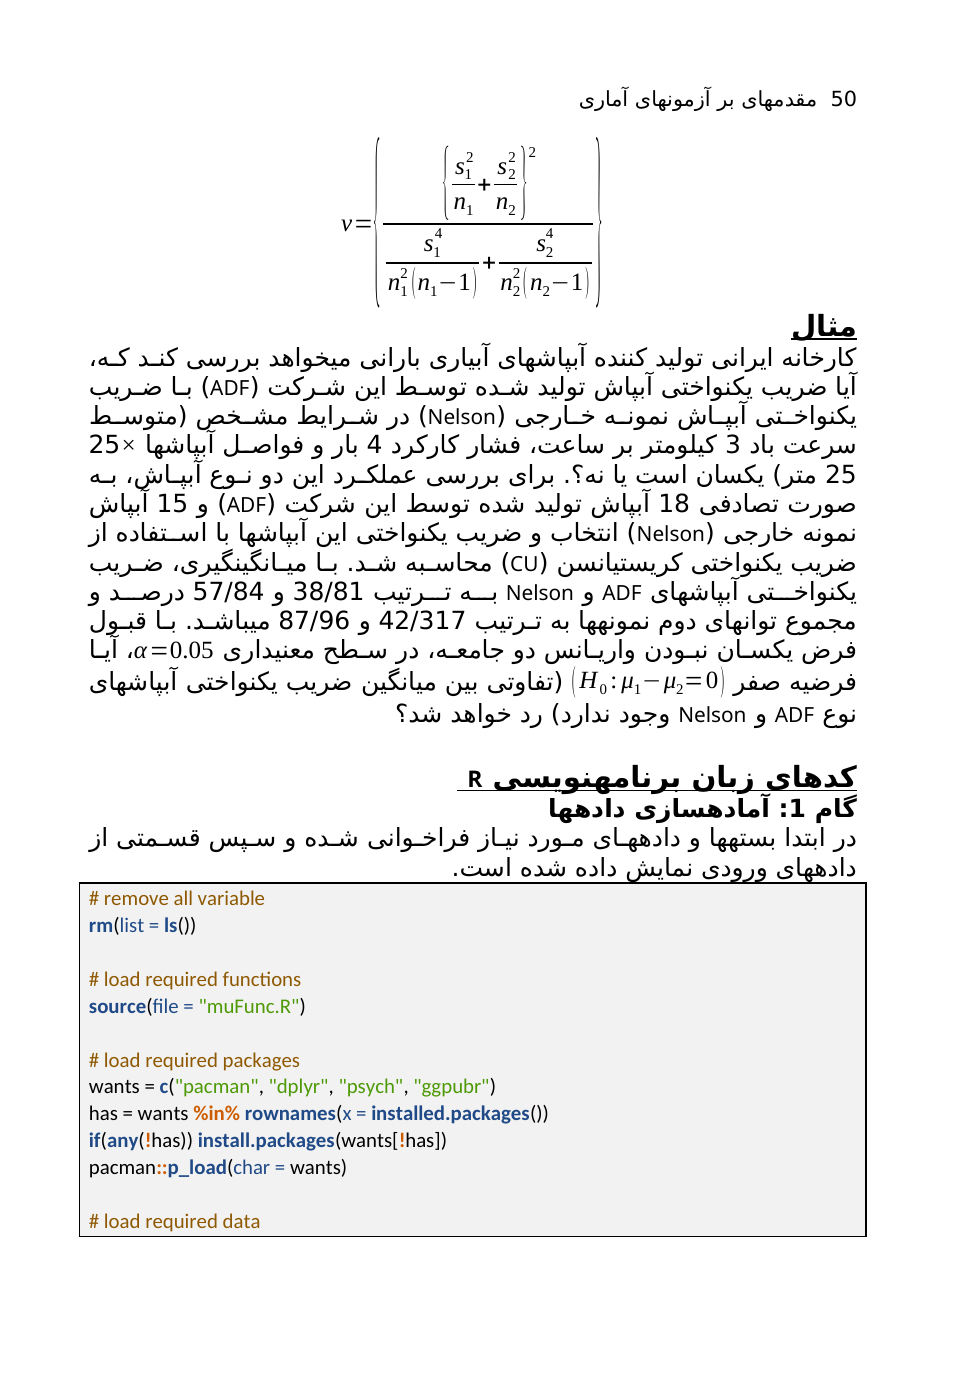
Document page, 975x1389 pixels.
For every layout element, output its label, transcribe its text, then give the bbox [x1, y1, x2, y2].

text کدهای زبان برنامه‏نویسی R [89, 760, 857, 794]
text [80, 884, 865, 1236]
text در ابتدا بسته‏‏ها و داده‏های مورد نیاز فراخوانی شده و سپس قسمتی از داده‏های ورودی نمایش داده شده است. [89, 824, 857, 882]
text کارخانه‏‏ ایرانی تولید کننده آبپاش‏های آبیاری بارانی می‏خواهد بررسی کند که، آیا ضریب یکنواختی آبپاش تولید شده توسط این شرکت (ADF) با ضریب یکنواختی آبپاش نمونه خارجی (Nelson) در شرایط مشخص (متوسط سرعت باد 3 کیلومتر بر ساعت، فشار کارکرد 4 بار و فواصل آبپاش‏ها 2525 متر) یکسان است یا نه؟. برای بررسی عملکرد این دو نوع آبپاش، به صورت تصادفی 18 آبپاش تولید شده توسط این شرکت (ADF) و 15 آبپاش نمونه خارجی (Nelson) انتخاب و ضریب یکنواختی این آبپاش‏ها با استفاده از ضریب یکنواختی کریستیانسن (CU) محاسبه شد. با میانگین‏گیری، ضریب یکنواختی آبپاش‏های ADF و Nelson به ترتیب 38/81 و 57/84 درصد و مجموع توان‏های دوم نمونه‏ها به ترتیب 42/317 و 87/96 می‏باشد. با قبول فرض یکسان نبودن واریانس دو جامعه، در سطح معنی‏داری ، آیا فرضیه صفر (تفاوتی بین میانگین ضریب یکنواختی آبپاش‏های نوع ADF و Nelson وجود ندارد) رد خواهد شد؟ [89, 343, 857, 729]
text گام 1: آماده‏سازی داده‏ها [89, 794, 857, 824]
text مثال [89, 309, 857, 343]
